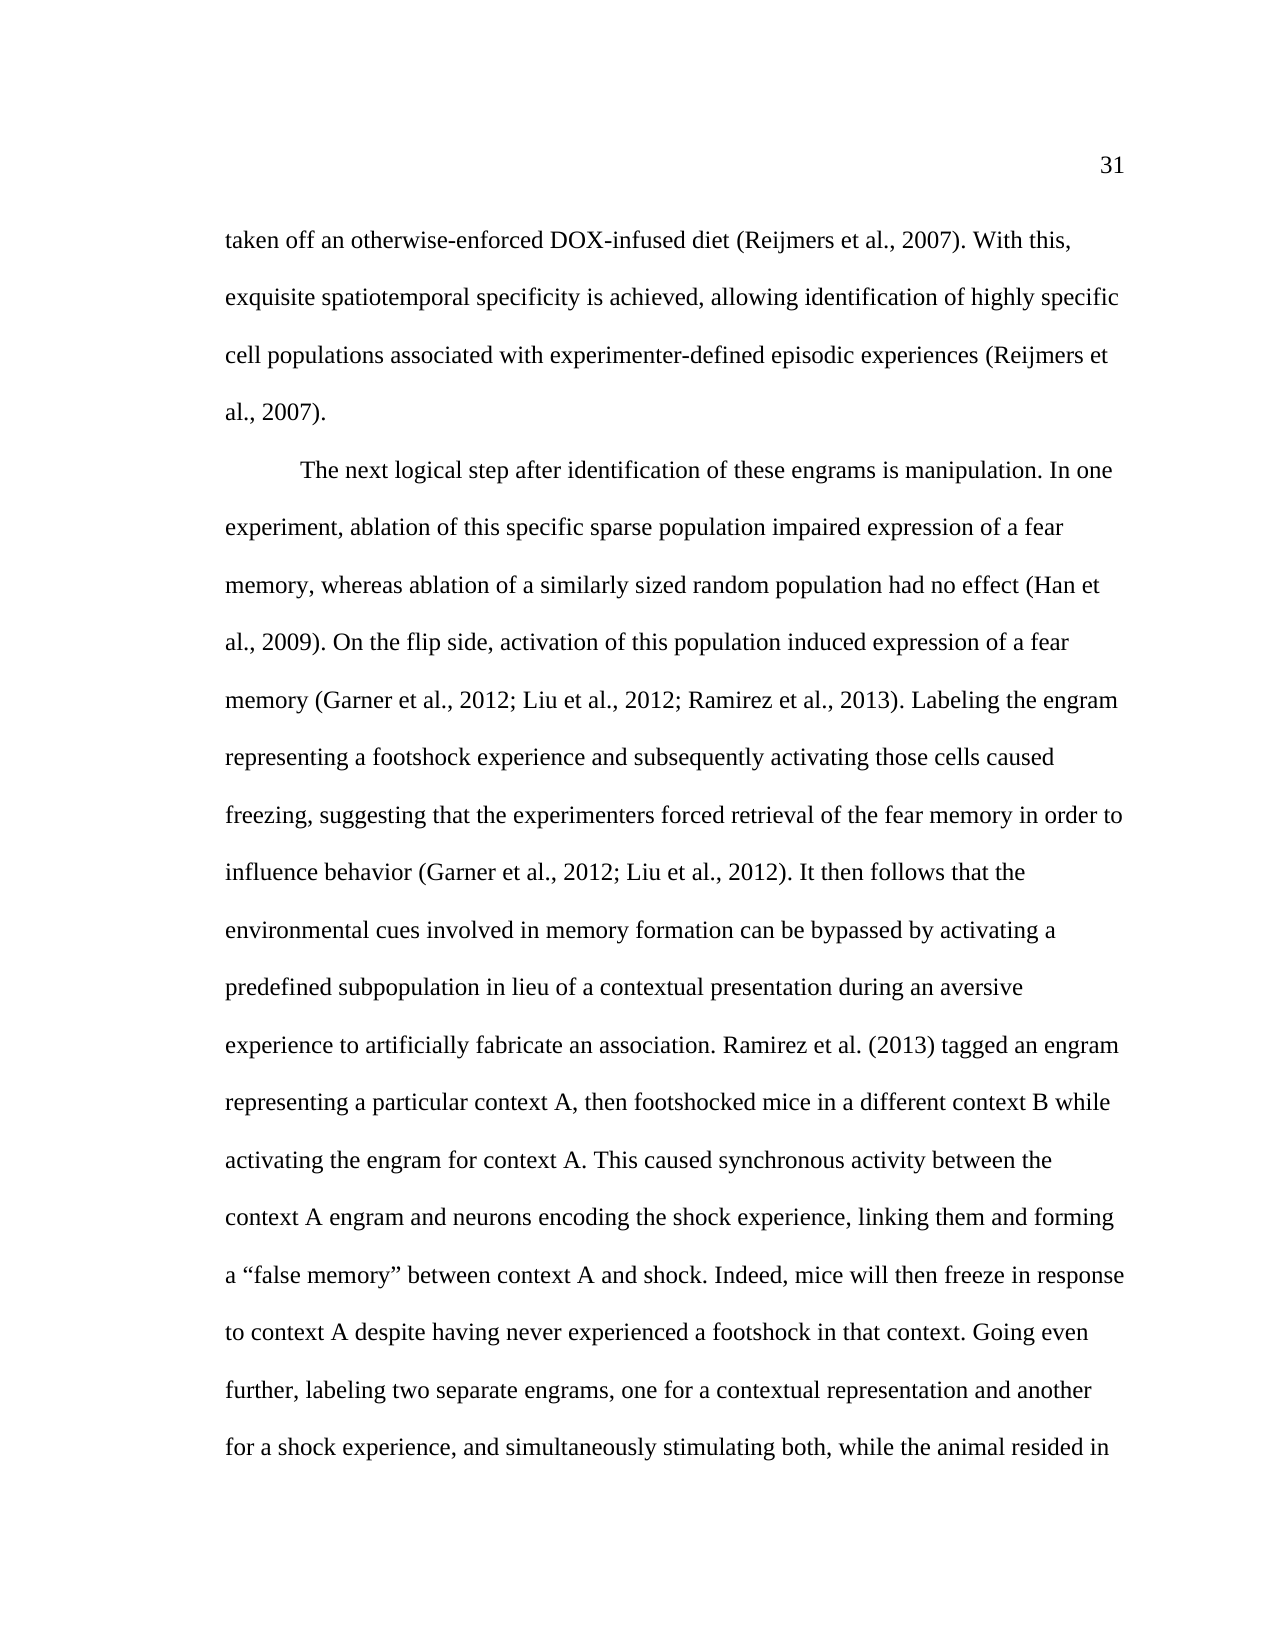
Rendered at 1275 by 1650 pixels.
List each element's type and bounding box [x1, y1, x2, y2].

text [225, 455, 1125, 1461]
text [225, 225, 1125, 426]
